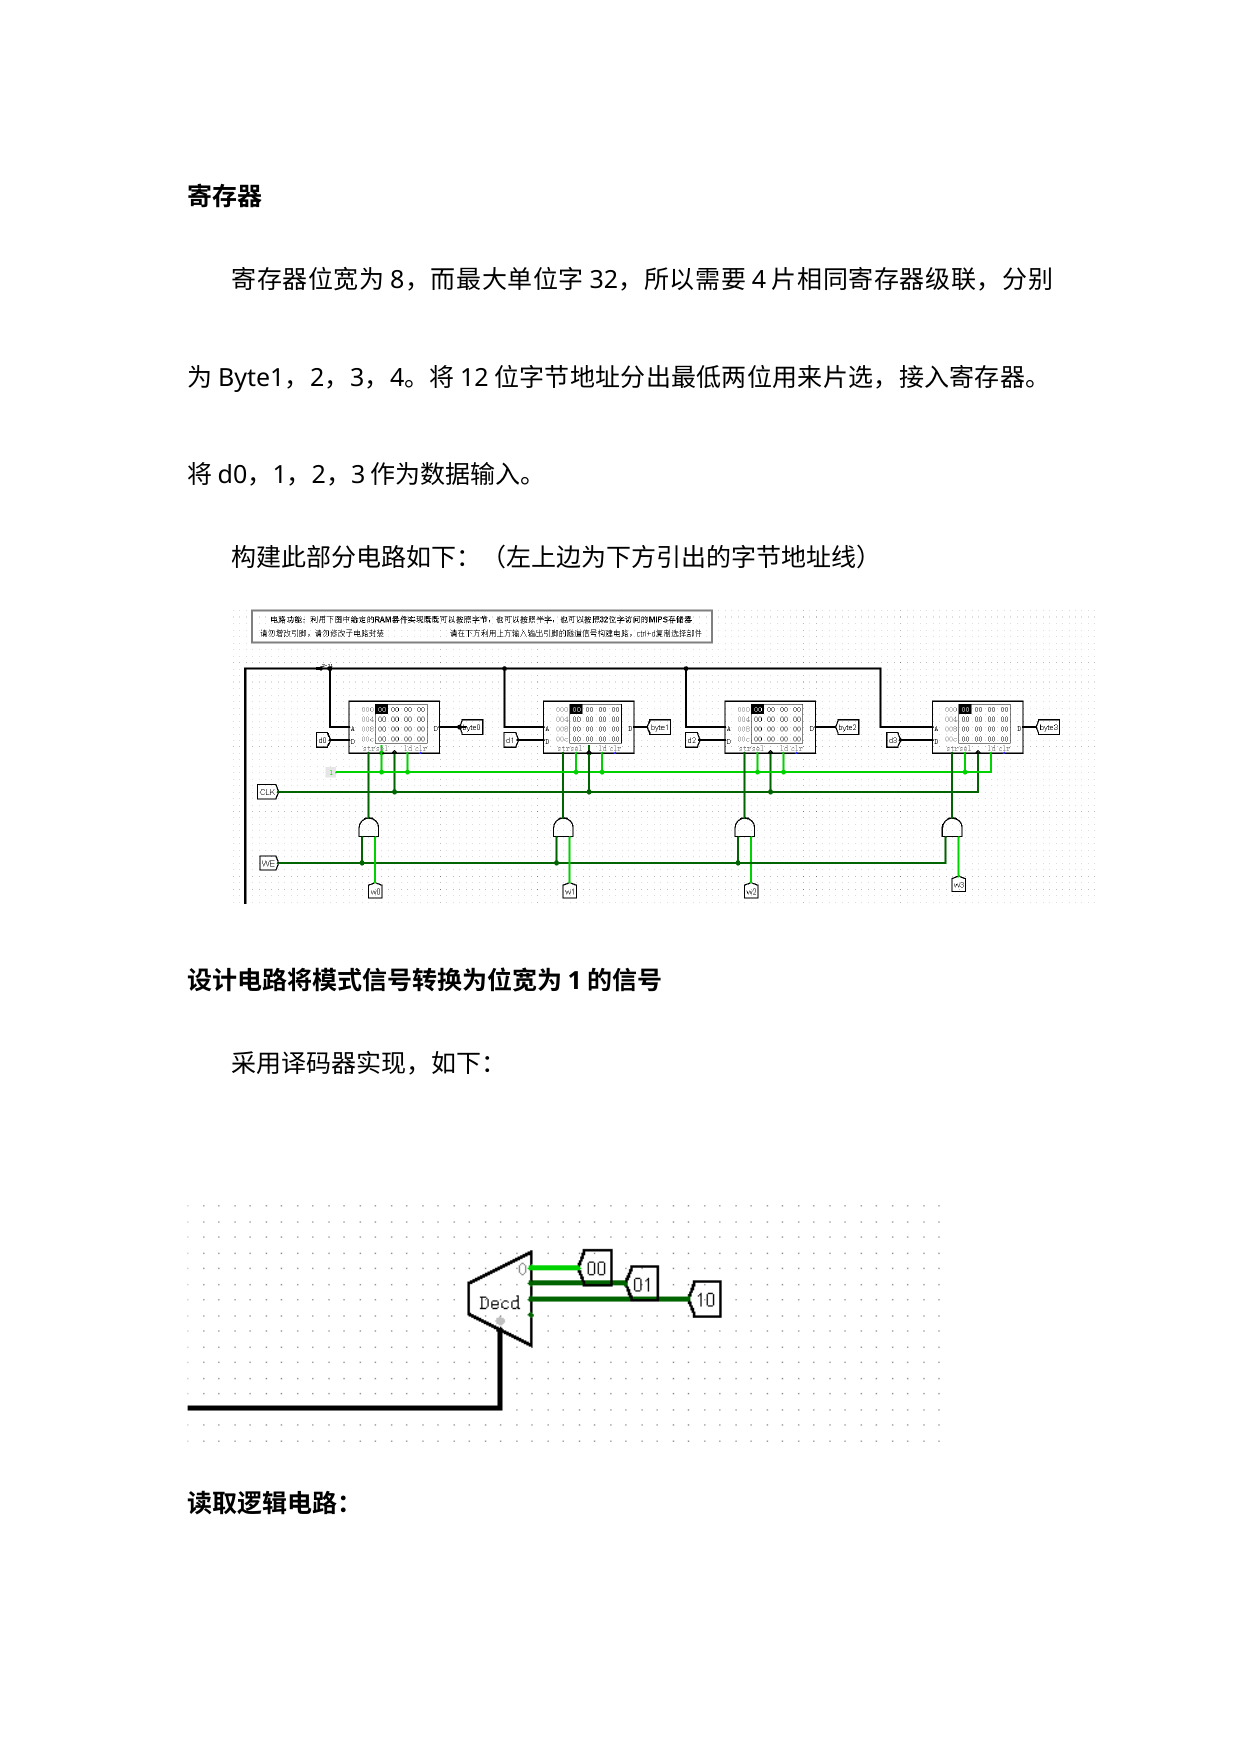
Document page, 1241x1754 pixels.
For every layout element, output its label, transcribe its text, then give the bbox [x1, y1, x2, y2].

text 寄存器 [187, 162, 1053, 227]
picture [187, 1194, 940, 1452]
text 寄存器位宽为8，而最大单位字32，所以需要4片相同寄存器级联，分别为Byte1，2，3，4。将12位字节地址分出最低两位用来片选，接入寄存器。将d0，1，2，3作为数据输入。 [187, 245, 1053, 505]
text 读取逻辑电路： [187, 1469, 1053, 1534]
picture [231, 606, 1096, 904]
text 采用译码器实现，如下： [187, 1029, 1053, 1094]
text 构建此部分电路如下：（左上边为下方引出的字节地址线） [187, 523, 1053, 588]
text 设计电路将模式信号转换为位宽为1的信号 [187, 946, 1053, 1011]
